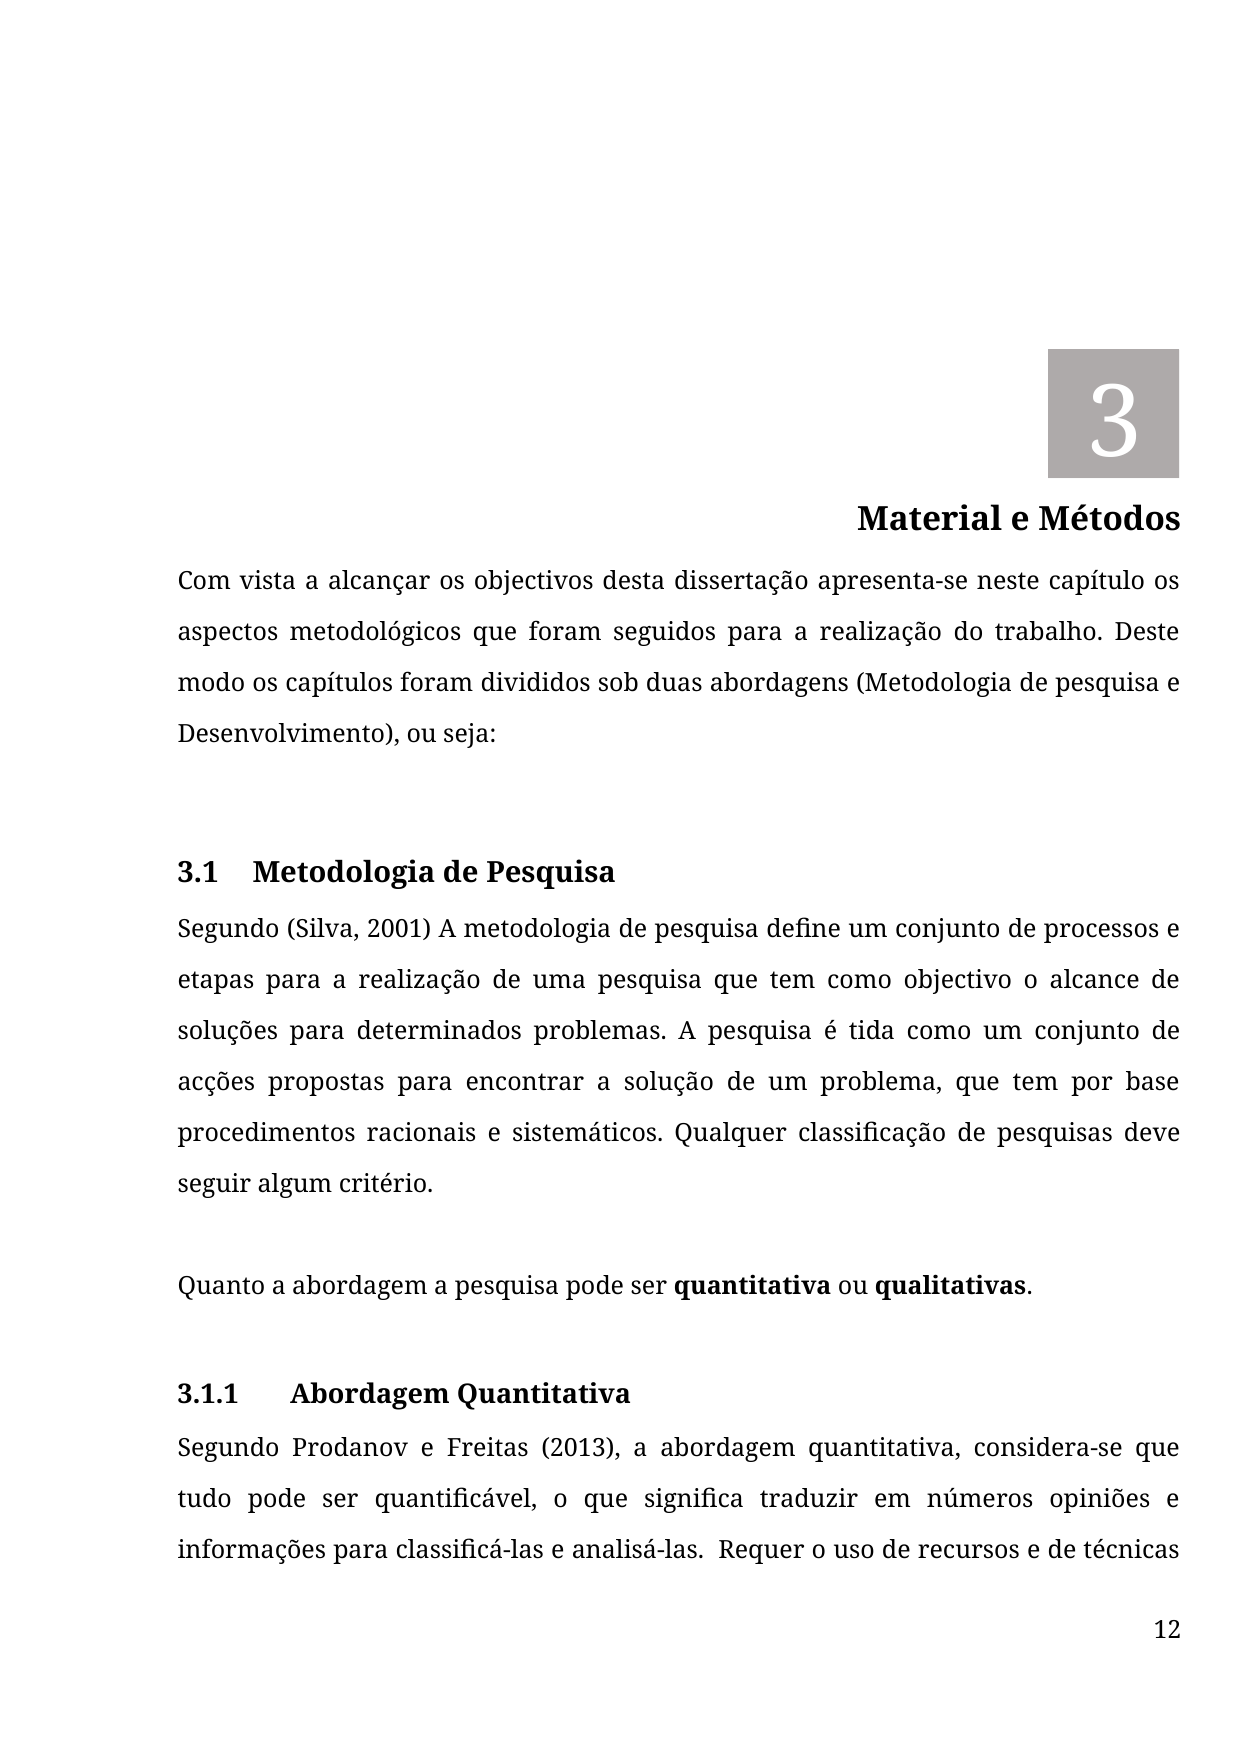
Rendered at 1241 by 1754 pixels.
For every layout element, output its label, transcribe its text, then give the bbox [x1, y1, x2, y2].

subtitle Material e Métodos [177, 494, 1181, 540]
text Segundo (Silva, 2001) A metodologia de pesquisa define um conjunto de processos e etapas para a realização de uma pesquisa que tem como objectivo o alcance de soluções para determinados problemas. A pesquisa é tida como um conjunto de acções propostas para encontrar a solução de um problema, que tem por base procedimentos racionais e sistemáticos. Qualquer classificação de pesquisas deve seguir algum critério. [177, 911, 1181, 1200]
text Com vista a alcançar os objectivos desta dissertação apresenta-se neste capítulo os aspectos metodológicos que foram seguidos para a realização do trabalho. Deste modo os capítulos foram divididos sob duas abordagens (Metodologia de pesquisa e Desenvolvimento), ou seja: [177, 563, 1181, 750]
subtitle Metodologia de Pesquisa [177, 851, 1181, 891]
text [177, 1429, 1181, 1566]
subtitle Abordagem Quantitativa [177, 1374, 1181, 1411]
text quanto a abordagem a pesquisa pode ser quantitativa ou qualitativas. [177, 1268, 1181, 1302]
